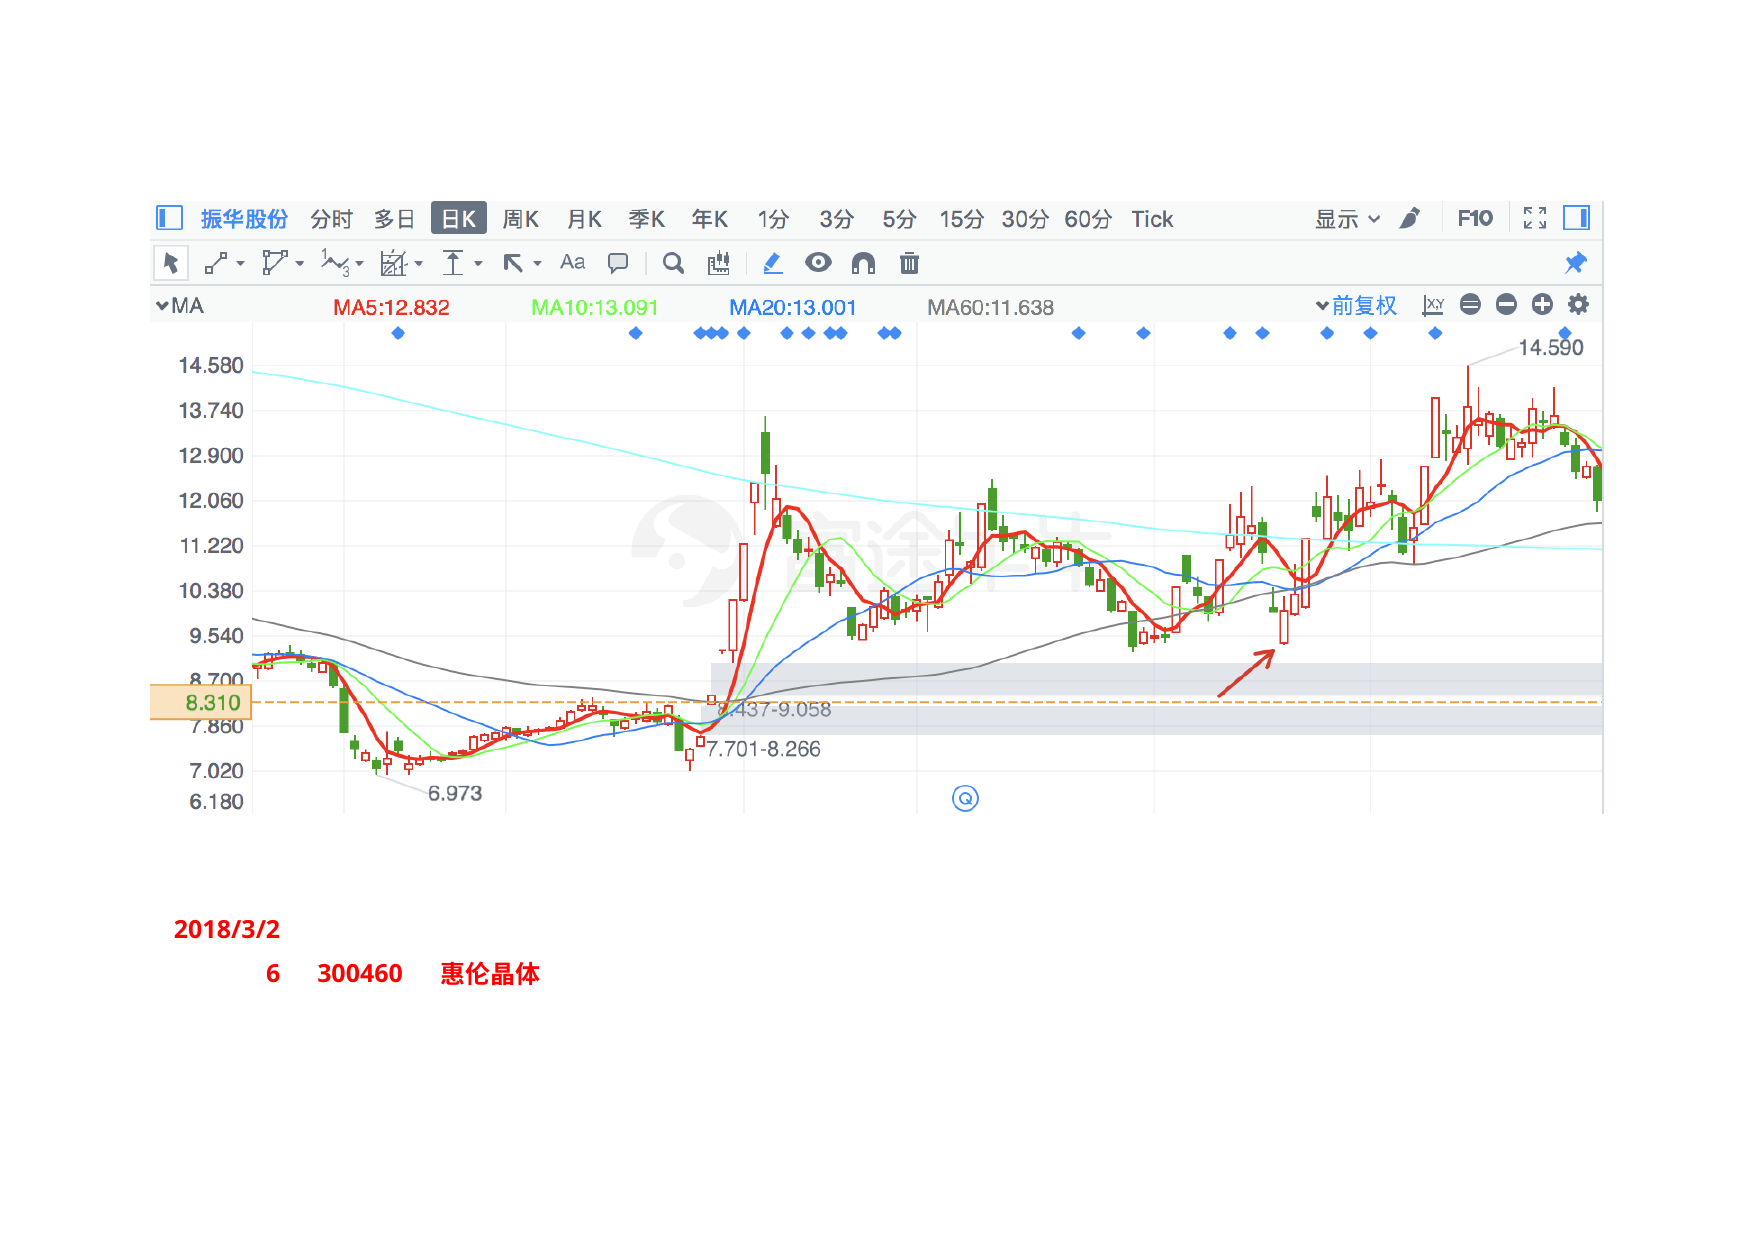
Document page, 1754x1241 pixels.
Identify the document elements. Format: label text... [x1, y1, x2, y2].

table_header 惠伦晶体 [429, 906, 564, 994]
table_header 300460 [291, 906, 429, 994]
table_header 2018/3/26 [150, 906, 291, 994]
picture [150, 201, 1605, 814]
